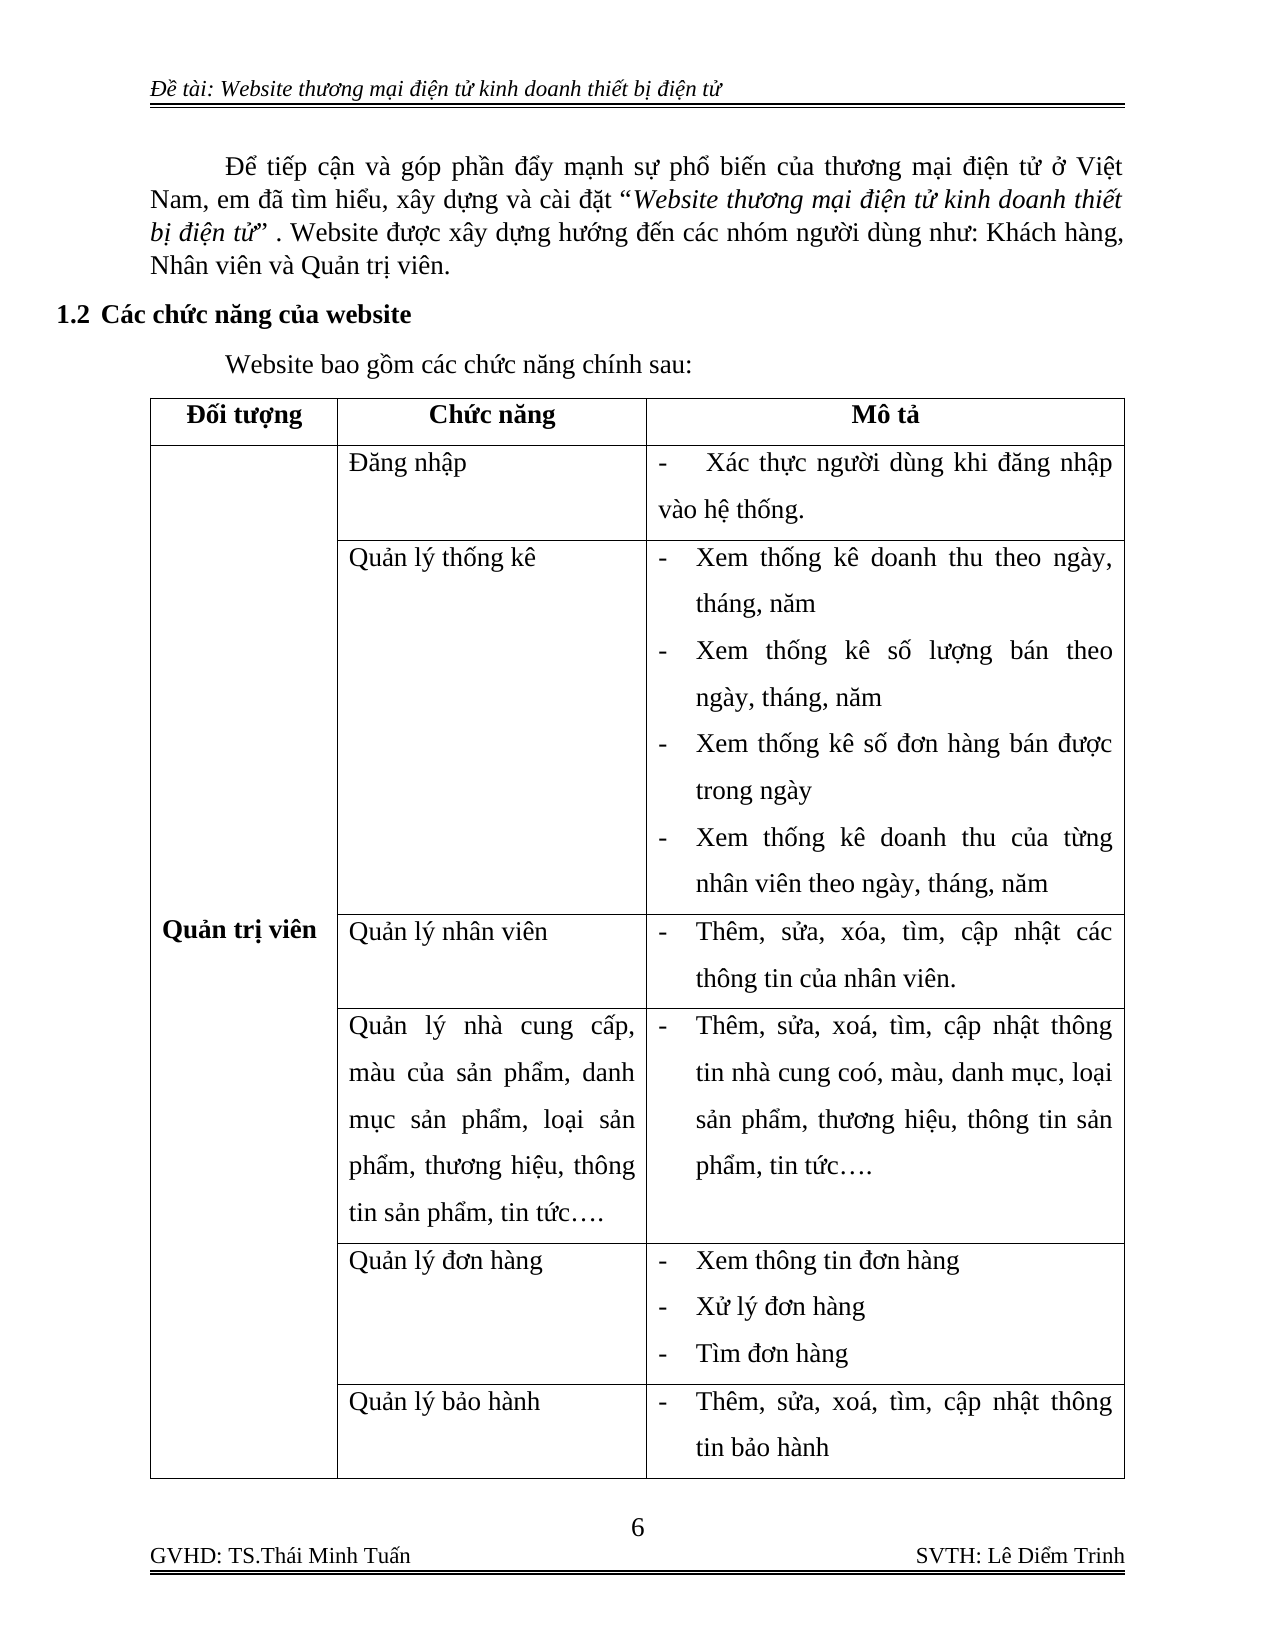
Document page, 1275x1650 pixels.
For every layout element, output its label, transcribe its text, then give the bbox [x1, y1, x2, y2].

table_cell Quản trị viên [151, 446, 337, 1478]
table_cell Quản lý bảo hành [338, 1385, 646, 1478]
table_cell Quản lý đơn hàng [338, 1244, 646, 1384]
table_cell Quản lý nhân viên [338, 915, 646, 1008]
table_cell Đăng nhập [338, 446, 646, 539]
text Để tiếp cận và góp phần đẩy mạnh sự phổ biến của thương mại điện tử ở Việt Nam, em đã tìm hiểu, xây dựng và cài đặt “Website thương mại điện tử kinh doanh thiết bị điện tử” . Website được xây dựng hướng đến các nhóm người dùng như: Khách hàng, Nhân viên và Quản trị viên. [150, 150, 1125, 280]
table_header Chức năng [338, 399, 646, 445]
table_cell Quản lý thống kê [338, 541, 646, 914]
table_cell - Xác thực người dùng khi đăng nhập vào hệ thống. [647, 446, 1124, 539]
table_header Mô tả [647, 399, 1124, 445]
text Website bao gồm các chức năng chính sau: [150, 348, 1125, 379]
table_cell Thêm, sửa, xóa, tìm, cập nhật các thông tin của nhân viên. [647, 915, 1124, 1008]
list Các chức năng của website [56, 298, 1125, 329]
table_header Đối tượng [151, 399, 337, 445]
table_cell Thêm, sửa, xoá, tìm, cập nhật thông tin bảo hành [647, 1385, 1124, 1478]
table_cell Xem thông tin đơn hàng Xử lý đơn hàng Tìm đơn hàng [647, 1244, 1124, 1384]
table_cell Thêm, sửa, xoá, tìm, cập nhật thông tin nhà cung coó, màu, danh mục, loại sản phẩm, thương hiệu, thông tin sản phẩm, tin tức…. [647, 1009, 1124, 1243]
table_cell Xem thống kê doanh thu theo ngày, tháng, năm Xem thống kê số lượng bán theo ngày, tháng, năm Xem thống kê số đơn hàng bán được trong ngày Xem thống kê doanh thu của từng nhân viên theo ngày, tháng, năm [647, 541, 1124, 914]
table_cell Quản lý nhà cung cấp, màu của sản phẩm, danh mục sản phẩm, loại sản phẩm, thương hiệu, thông tin sản phẩm, tin tức…. [338, 1009, 646, 1243]
